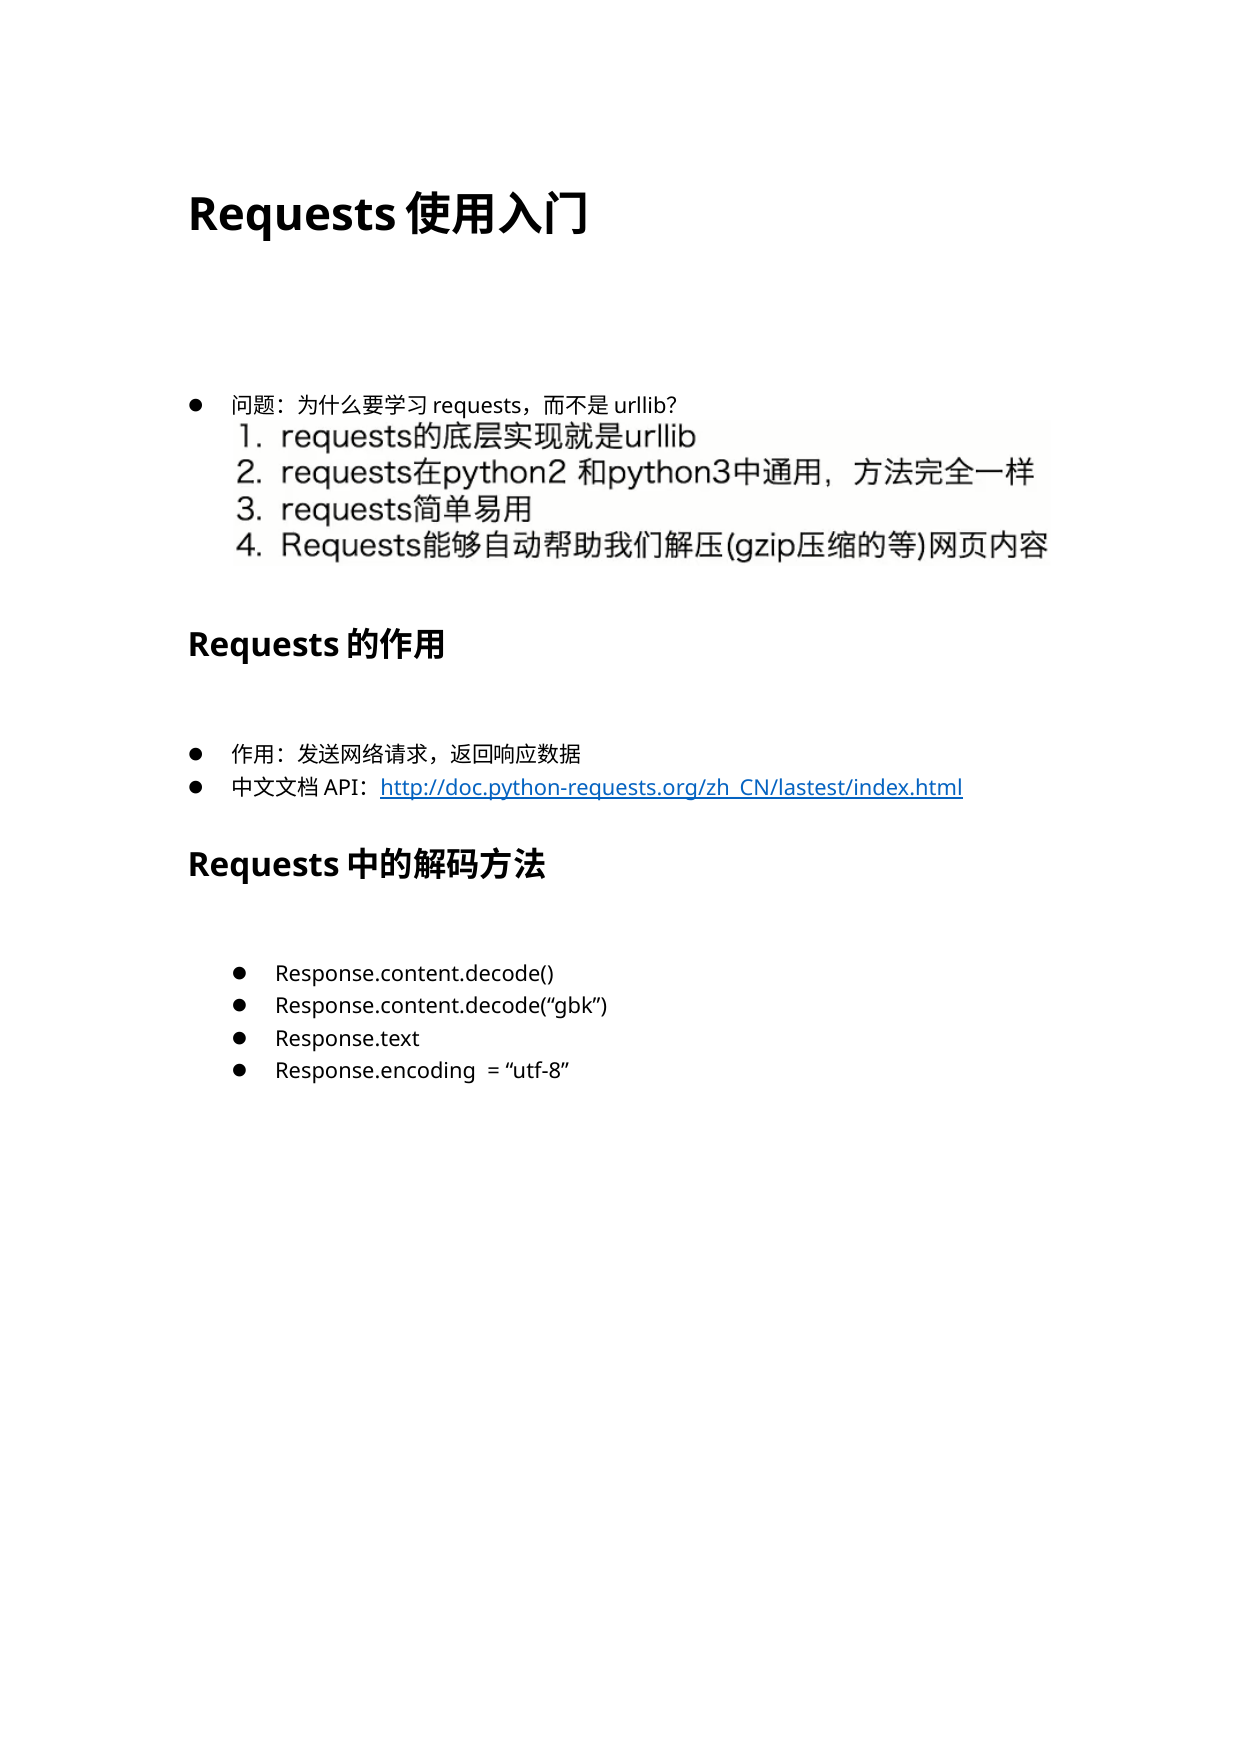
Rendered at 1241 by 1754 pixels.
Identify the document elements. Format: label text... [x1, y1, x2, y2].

list 问题：为什么要学习requests，而不是urllib？ [187, 388, 1053, 420]
subtitle Requests的作用 [187, 610, 1053, 675]
list Response.content.decode() [231, 957, 1053, 989]
list 中文文档 API：http://doc.python-requests.org/zh_CN/lastest/index.html [187, 769, 1053, 802]
subtitle Requests使用入门 [187, 162, 1053, 259]
list Response.encoding = “utf-8” [231, 1054, 1053, 1087]
subtitle Requests中的解码方法 [187, 829, 1053, 894]
picture [233, 420, 1051, 566]
list 作用：发送网络请求，返回响应数据 [187, 737, 1053, 769]
list Response.text [231, 1022, 1053, 1054]
list Response.content.decode(“gbk”) [231, 989, 1053, 1022]
